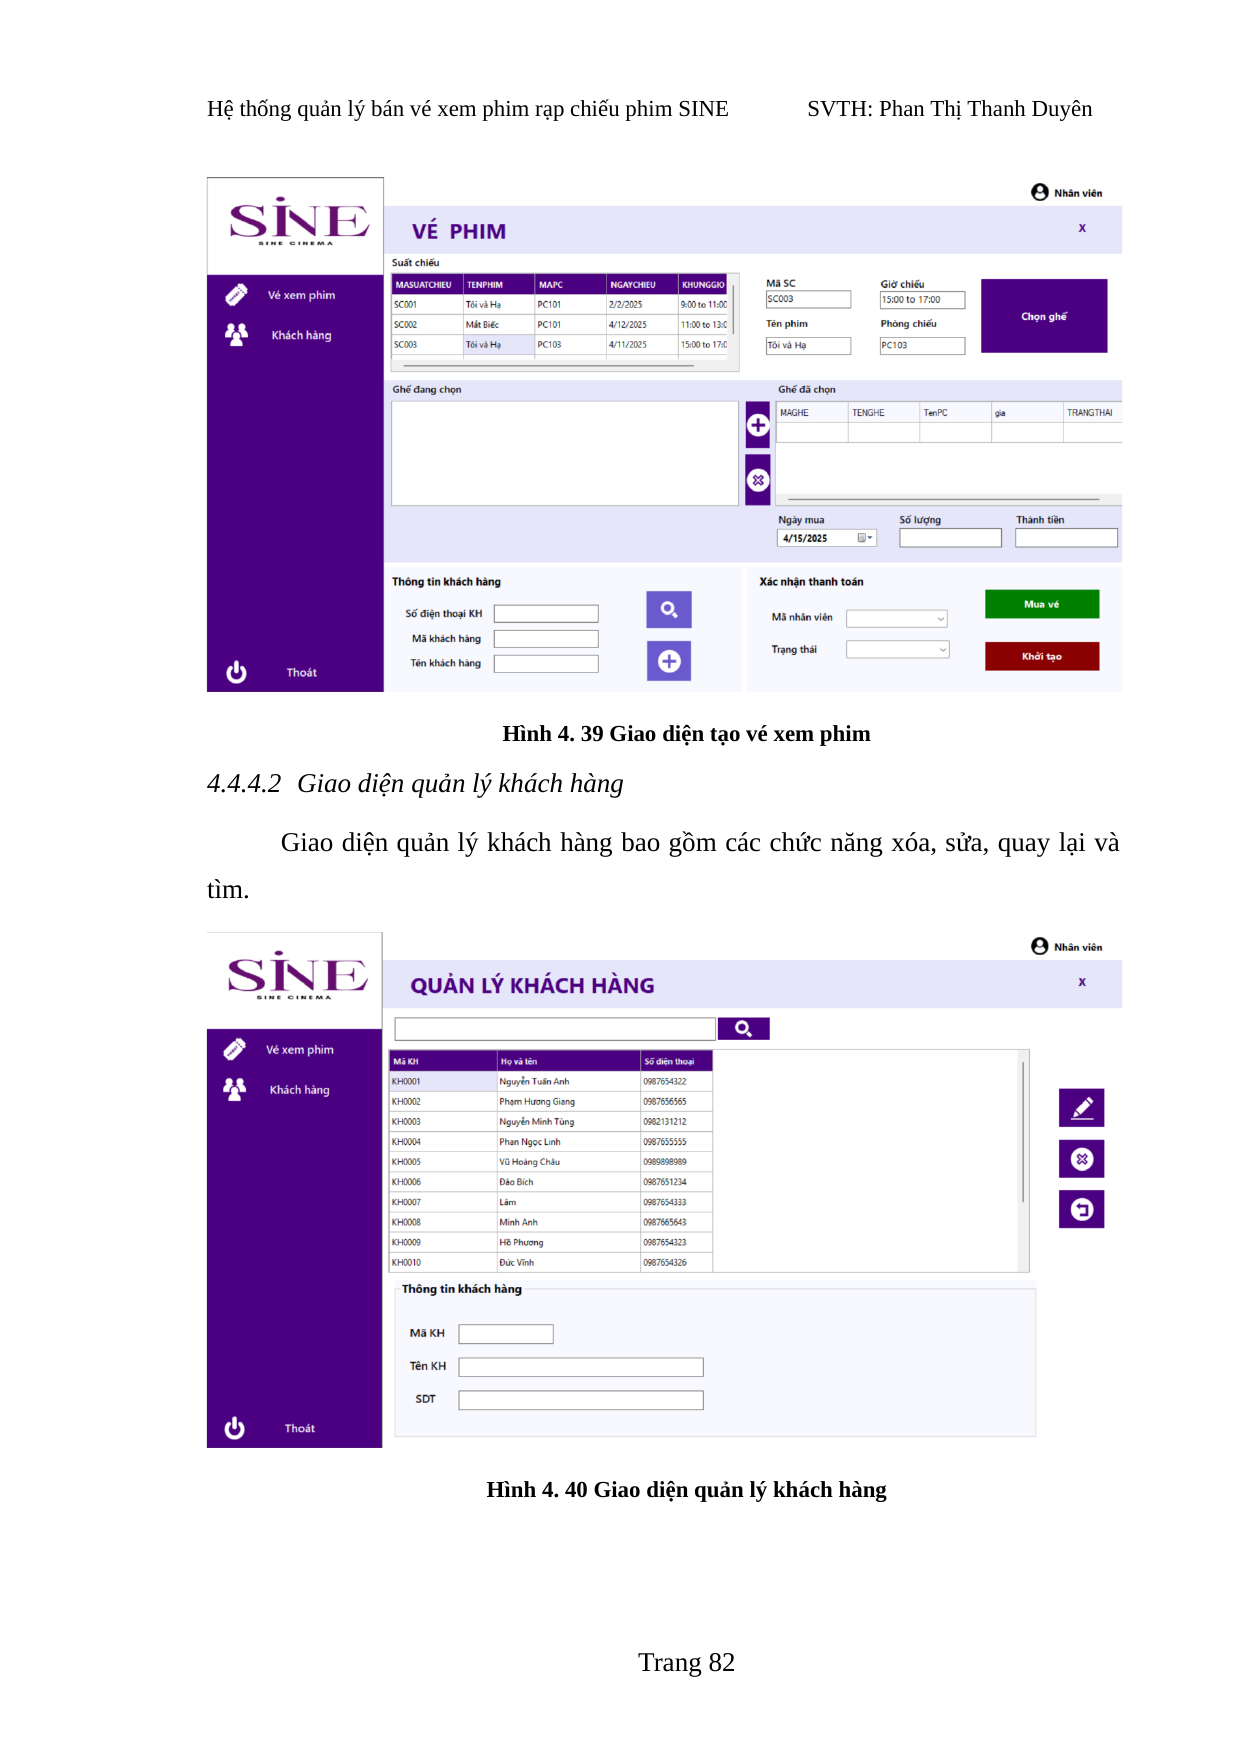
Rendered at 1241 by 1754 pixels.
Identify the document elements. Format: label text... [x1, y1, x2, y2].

subtitle Giao diện quản lý khách hàng [207, 767, 1122, 798]
text Hình 4. 40 Giao diện quản lý khách hàng [207, 1476, 1122, 1502]
picture [206, 177, 1123, 692]
picture [206, 932, 1123, 1448]
text Giao diện quản lý khách hàng bao gồm các chức năng xóa, sửa, quay lại và tìm. [207, 826, 1122, 904]
text Hình 4. 39 Giao diện tạo vé xem phim [207, 720, 1122, 746]
